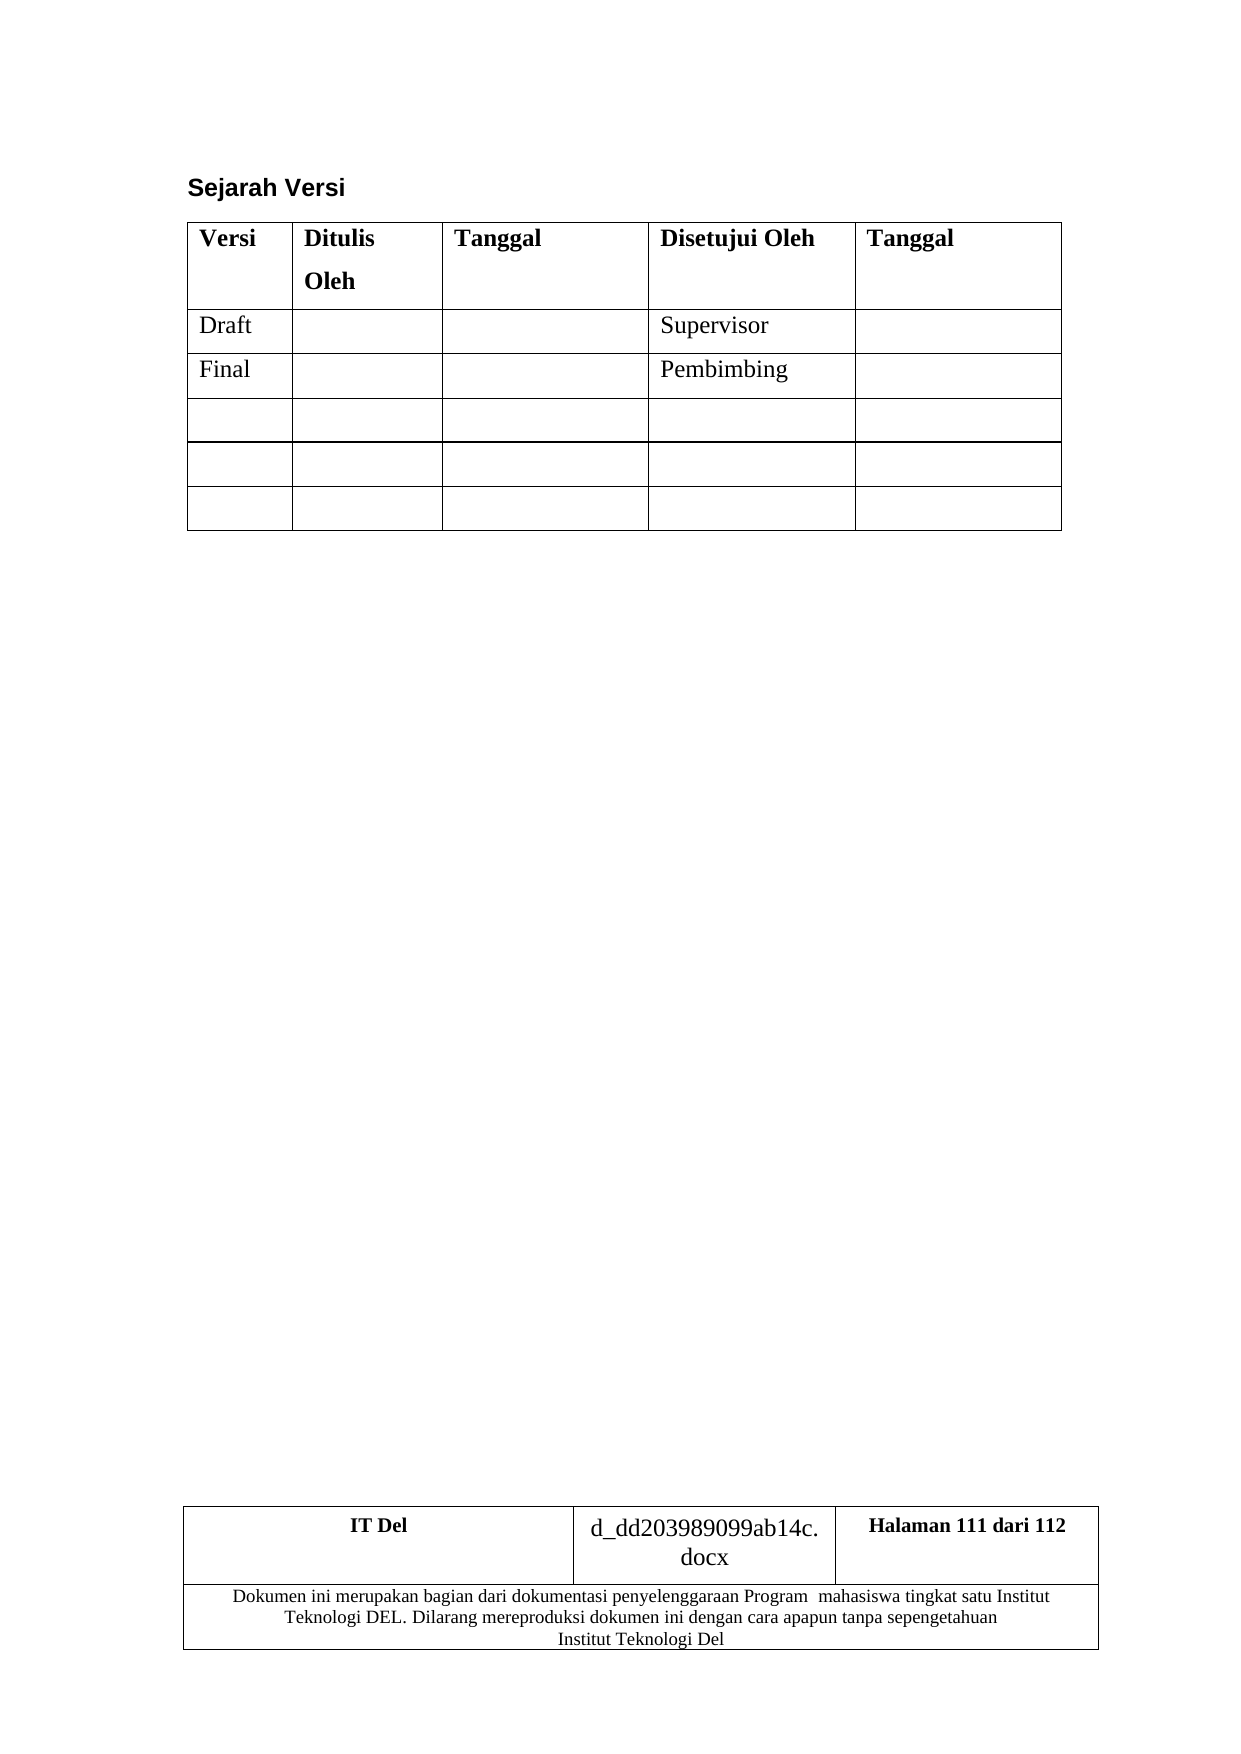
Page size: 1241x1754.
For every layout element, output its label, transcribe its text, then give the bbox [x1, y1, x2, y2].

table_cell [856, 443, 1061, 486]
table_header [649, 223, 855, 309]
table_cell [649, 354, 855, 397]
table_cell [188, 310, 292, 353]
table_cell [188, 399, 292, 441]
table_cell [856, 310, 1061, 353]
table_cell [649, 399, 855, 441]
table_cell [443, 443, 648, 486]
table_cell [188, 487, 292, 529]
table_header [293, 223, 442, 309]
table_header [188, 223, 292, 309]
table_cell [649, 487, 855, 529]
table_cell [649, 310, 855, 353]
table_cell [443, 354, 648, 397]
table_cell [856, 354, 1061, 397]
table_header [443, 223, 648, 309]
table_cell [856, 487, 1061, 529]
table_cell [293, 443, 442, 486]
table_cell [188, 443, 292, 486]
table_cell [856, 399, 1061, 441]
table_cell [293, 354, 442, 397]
subtitle Sejarah Versi [187, 173, 1092, 201]
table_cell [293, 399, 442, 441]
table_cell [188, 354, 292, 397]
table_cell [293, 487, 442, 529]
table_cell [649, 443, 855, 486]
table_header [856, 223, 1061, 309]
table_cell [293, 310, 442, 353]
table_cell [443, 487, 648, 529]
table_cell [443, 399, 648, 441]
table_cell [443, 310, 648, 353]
